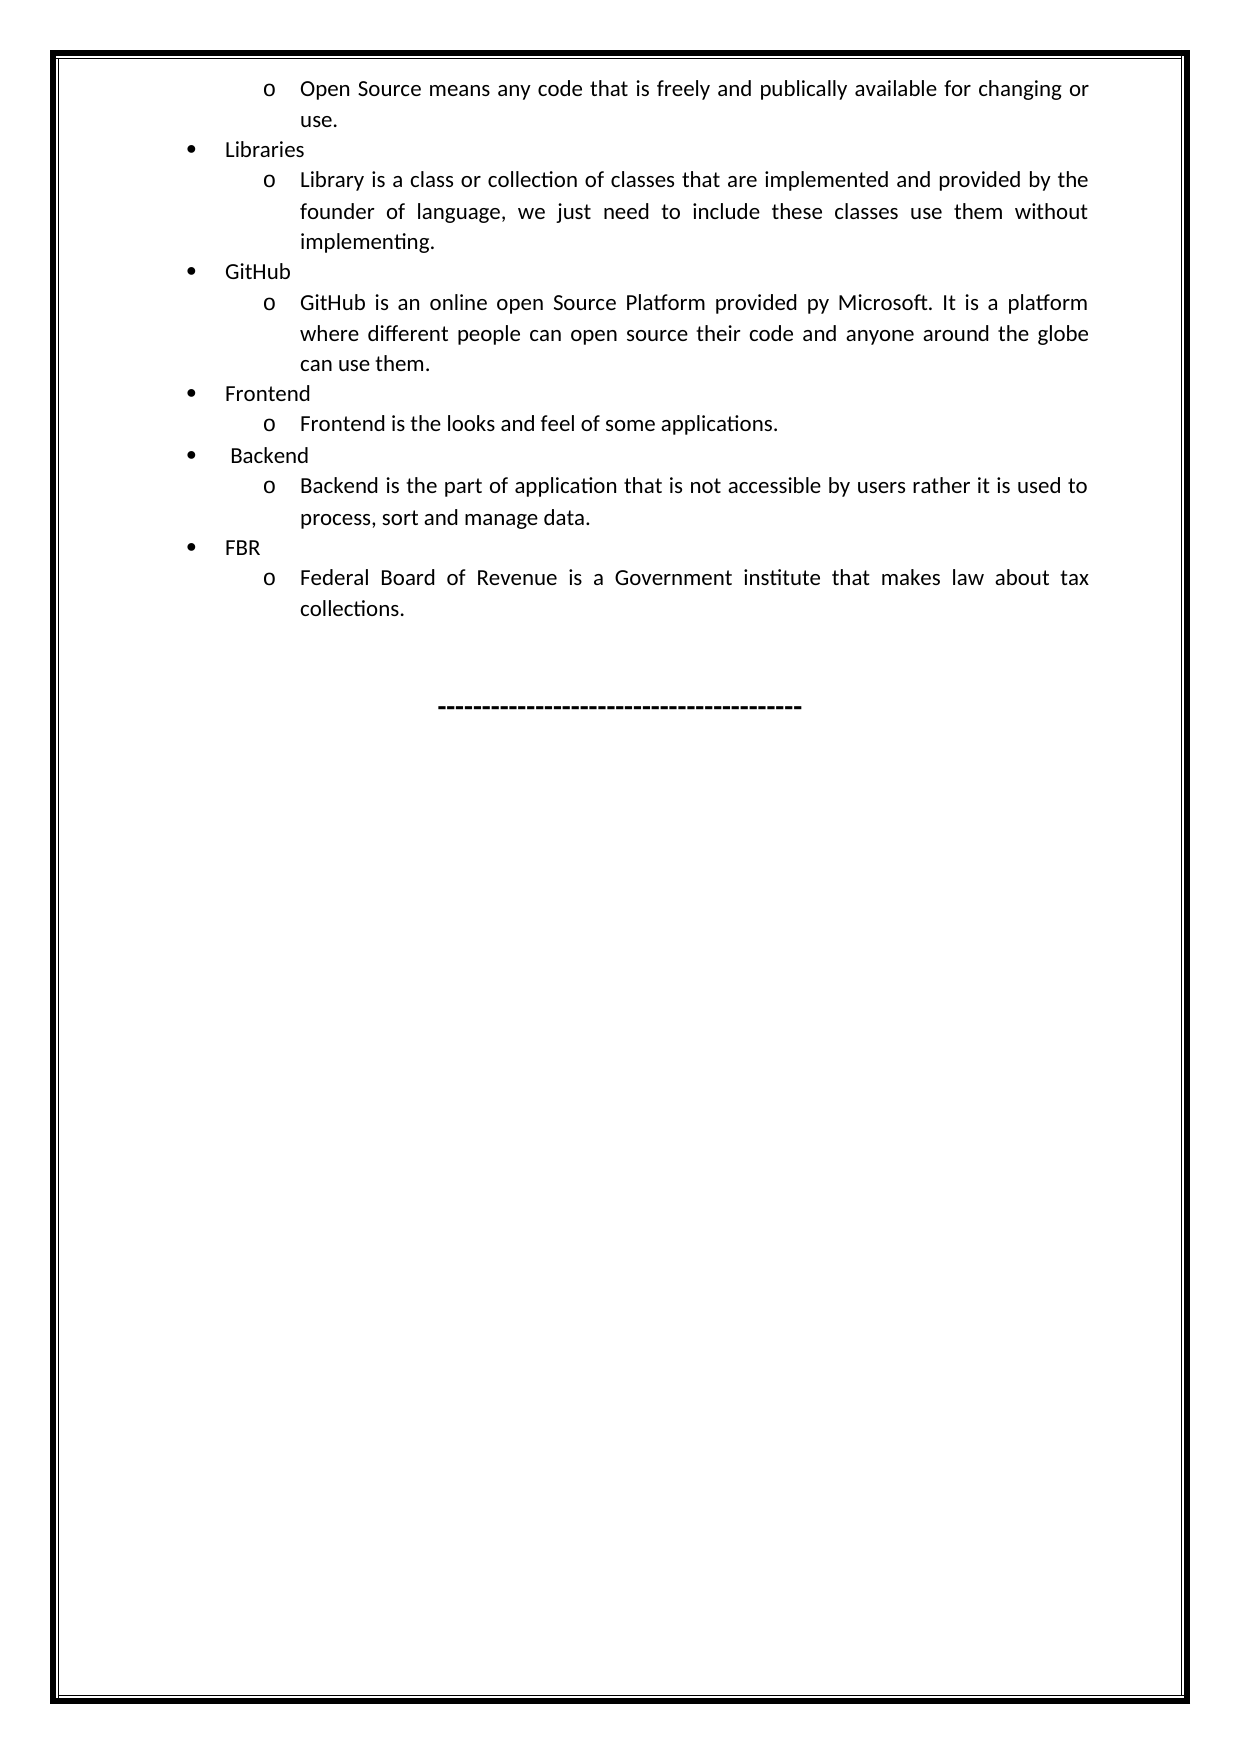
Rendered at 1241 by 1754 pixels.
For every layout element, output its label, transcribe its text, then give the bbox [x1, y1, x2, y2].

list Federal Board of Revenue is a Government institute that makes law about tax collections. [262, 563, 1090, 622]
text ----------------------------------------- [150, 688, 1090, 724]
list Libraries [187, 135, 1090, 163]
list Backend is the part of application that is not accessible by users rather it is used to process, sort and manage data. [262, 471, 1090, 531]
list Library is a class or collection of classes that are implemented and provided by the founder of language, we just need to include these classes use them without implementing. [262, 166, 1090, 255]
list FBR [187, 533, 1090, 561]
list Frontend is the looks and feel of some applications. [262, 409, 1090, 439]
list Backend [187, 441, 1090, 469]
list GitHub is an online open Source Platform provided py Microsoft. It is a platform where different people can open source their code and anyone around the globe can use them. [262, 288, 1090, 377]
list GitHub [187, 257, 1090, 285]
list Frontend [187, 379, 1090, 407]
list Open Source means any code that is freely and publically available for changing or use. [262, 74, 1090, 133]
